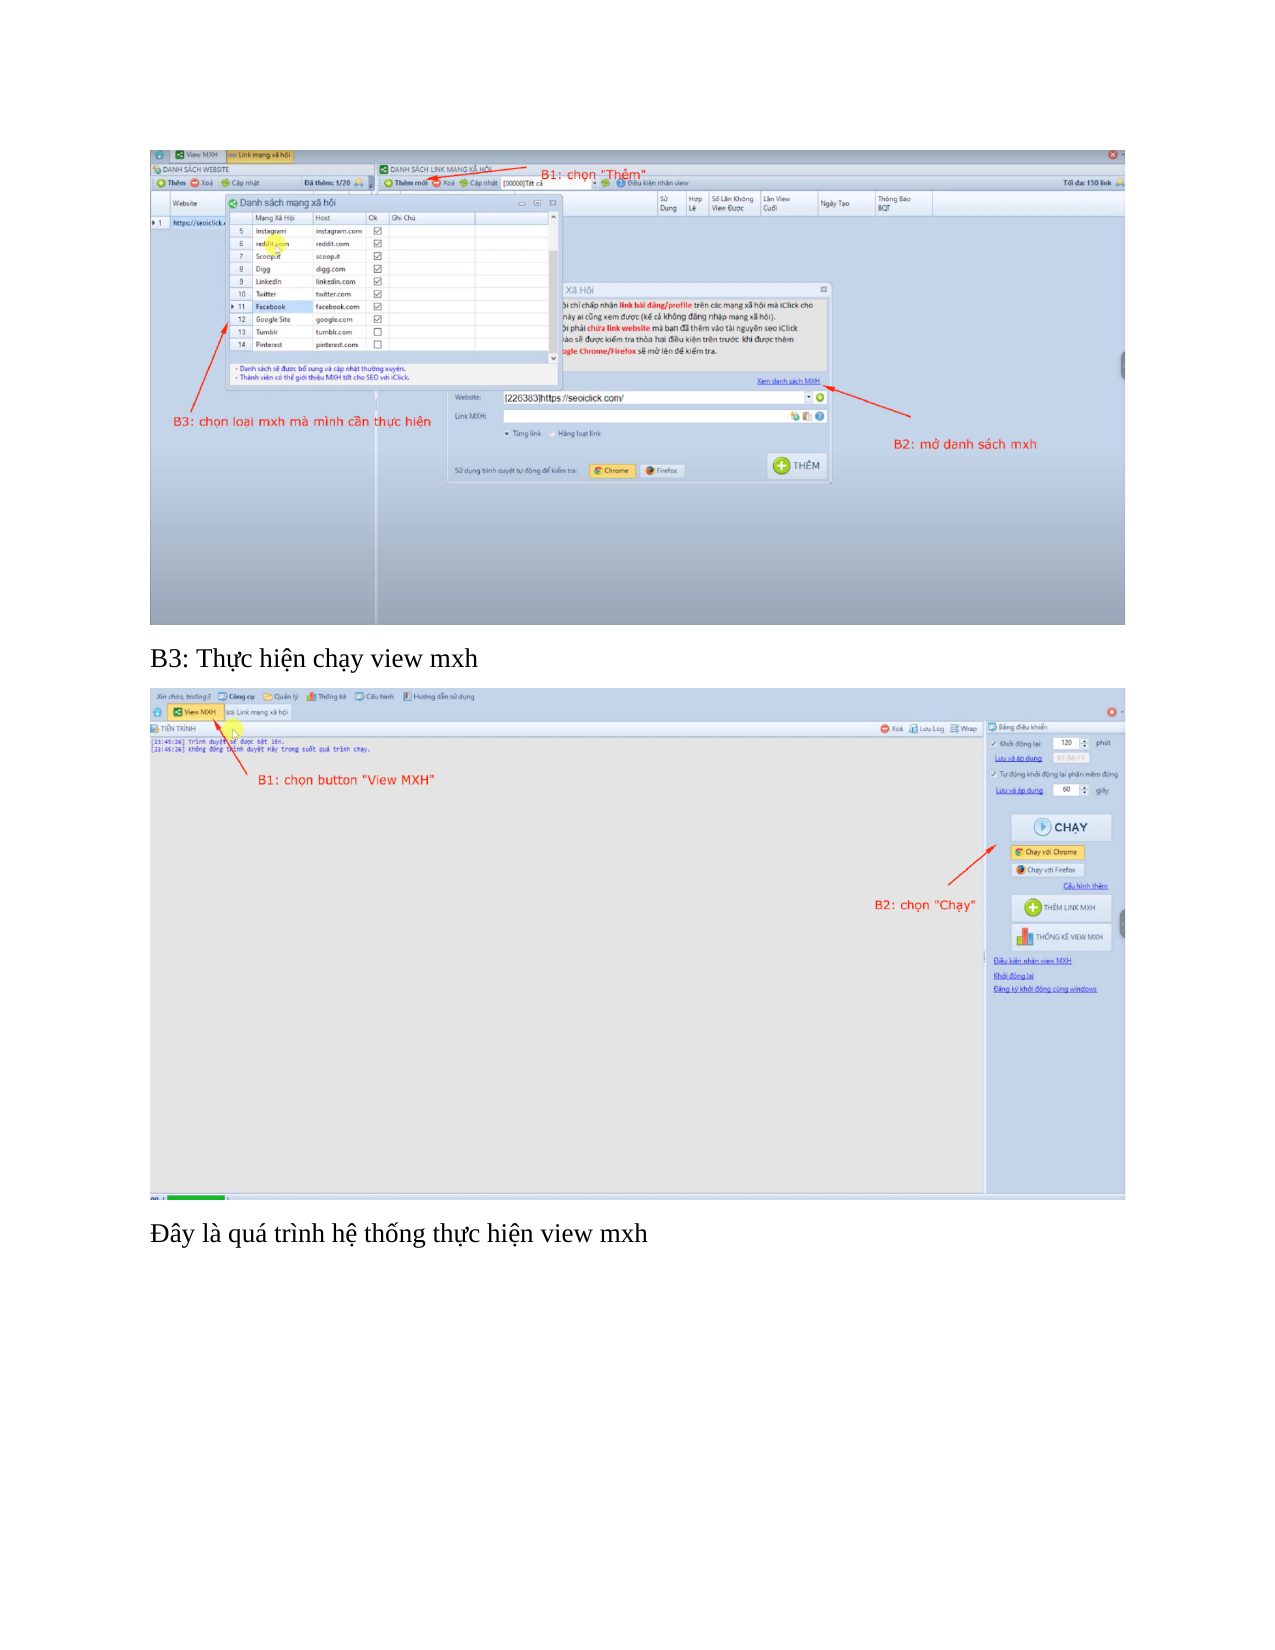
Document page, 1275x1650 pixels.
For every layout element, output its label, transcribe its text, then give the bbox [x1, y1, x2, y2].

text B3: Thực hiện chạy view mxh [150, 642, 1125, 673]
picture [150, 150, 1125, 625]
text Đây là quá trình hệ thống thực hiện view mxh [150, 1217, 1125, 1248]
picture [150, 688, 1125, 1200]
